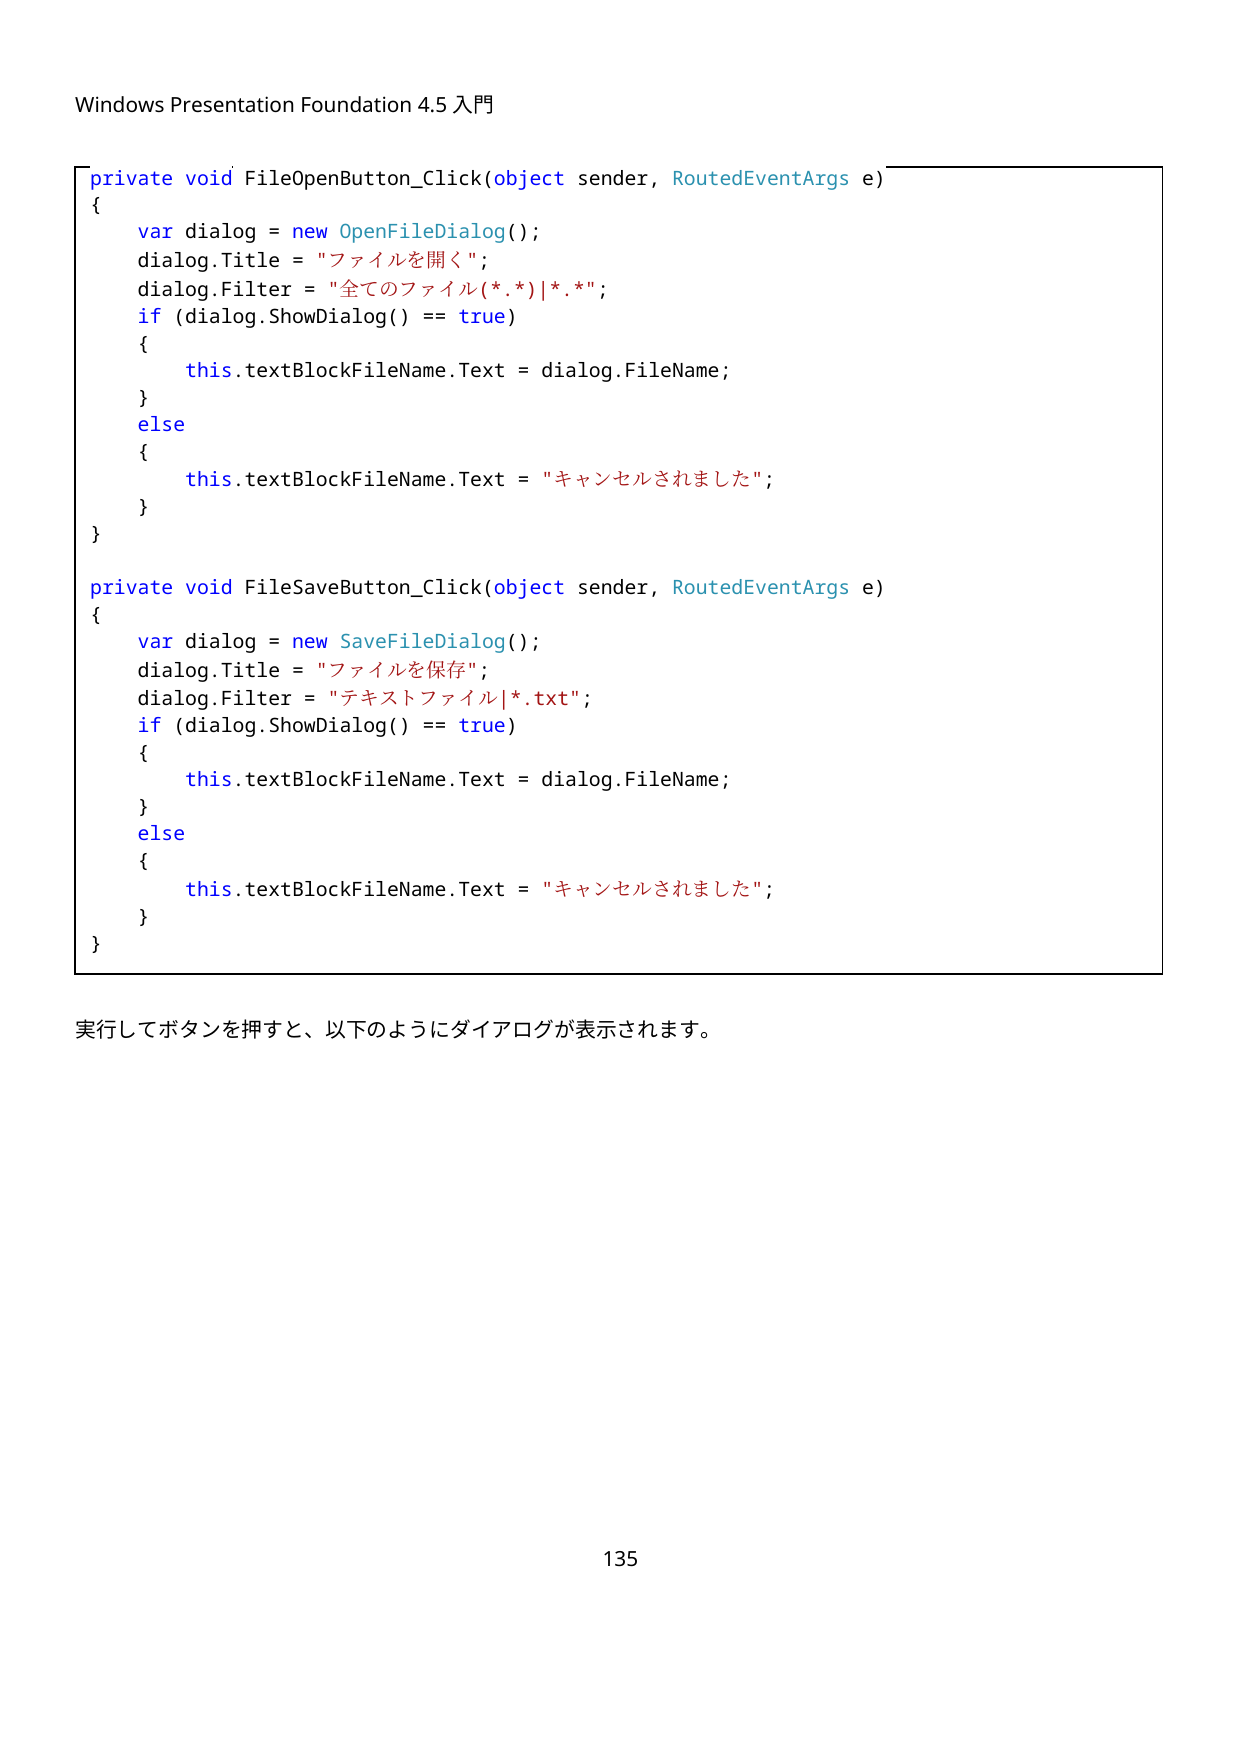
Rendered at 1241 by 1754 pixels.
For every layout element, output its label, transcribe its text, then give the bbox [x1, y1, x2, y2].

text 実行してボタンを押すと、以下のようにダイアログが表示されます。 [75, 1013, 1165, 1045]
